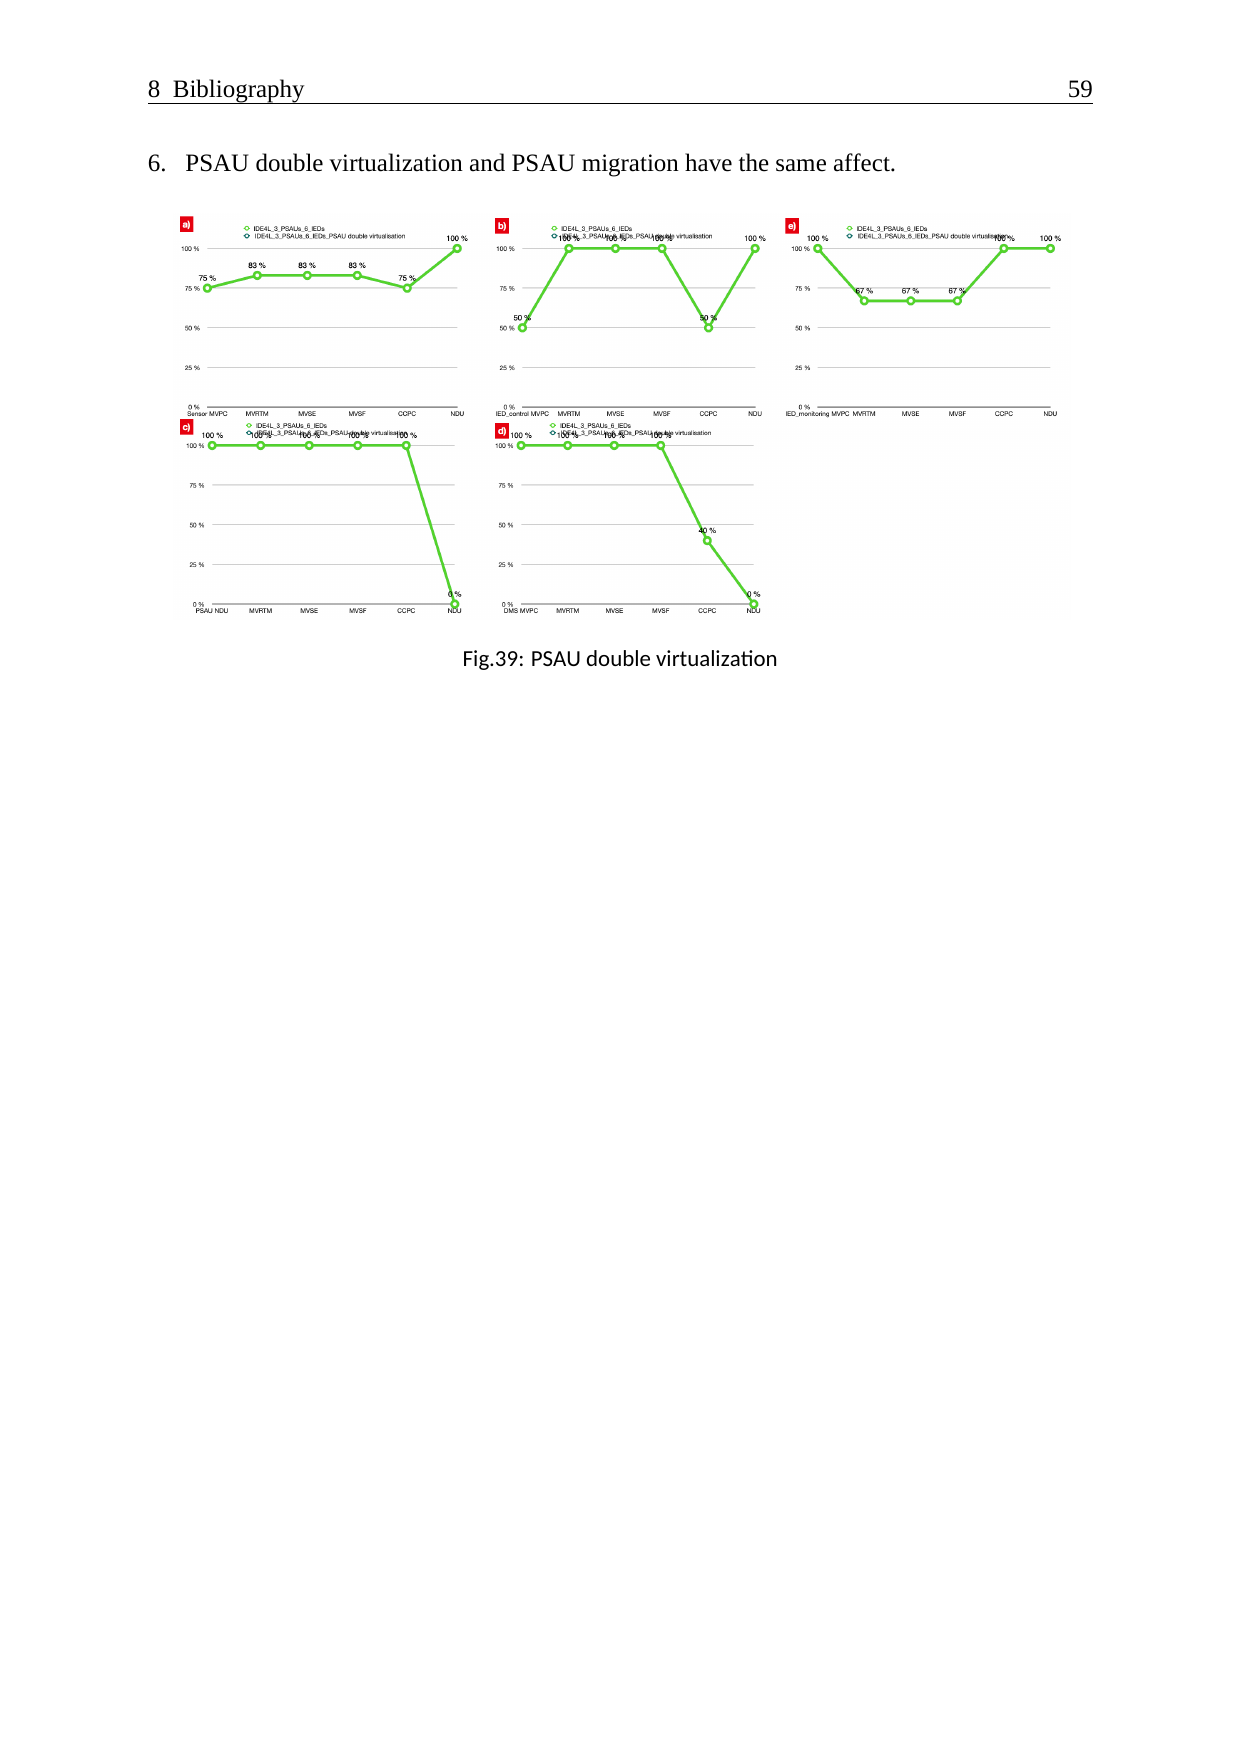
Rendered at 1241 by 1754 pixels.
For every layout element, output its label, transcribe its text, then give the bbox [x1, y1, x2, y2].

list PSAU double virtualization and PSAU migration have the same affect. [148, 148, 1093, 176]
text Fig.39: PSAU double virtualization [148, 644, 1093, 673]
picture [172, 213, 1071, 620]
